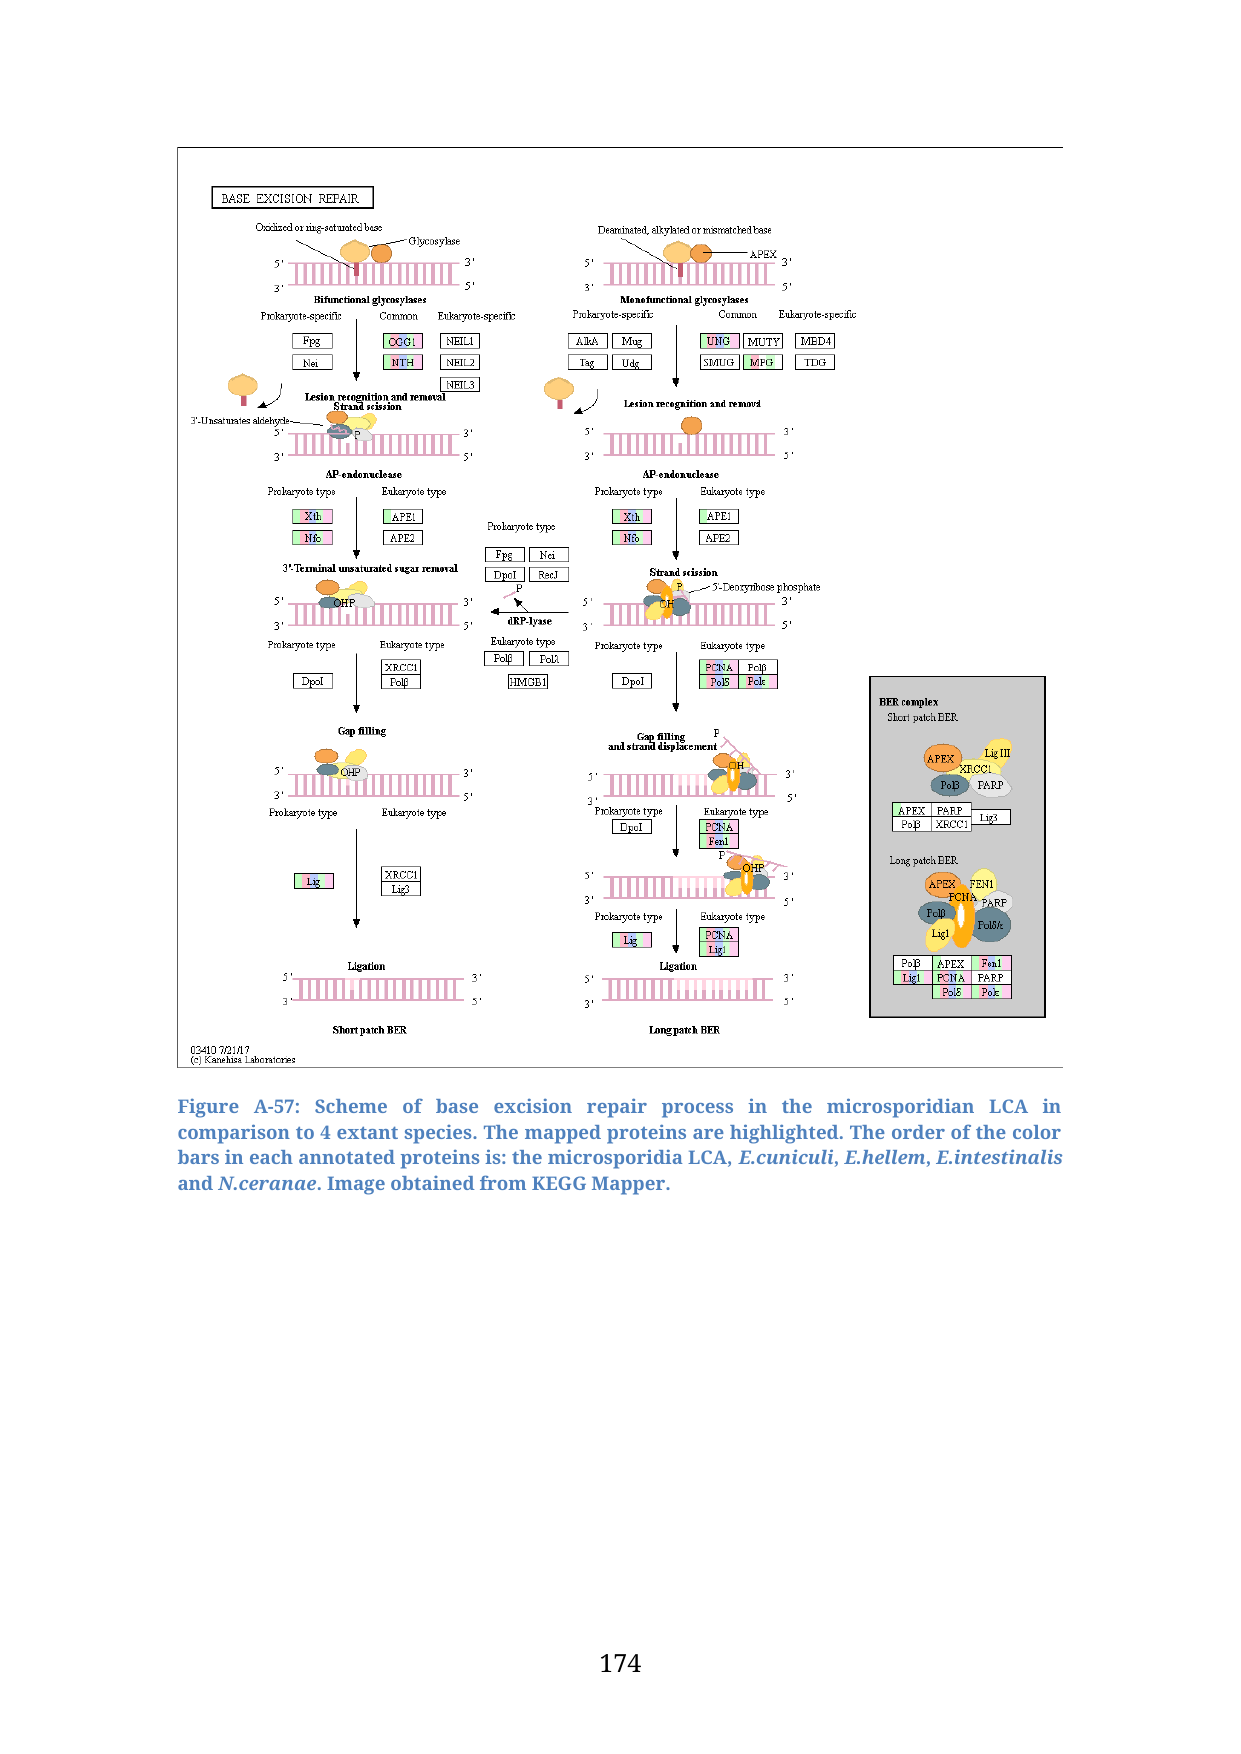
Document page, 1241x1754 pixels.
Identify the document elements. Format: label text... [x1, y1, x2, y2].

picture [177, 147, 1063, 1068]
